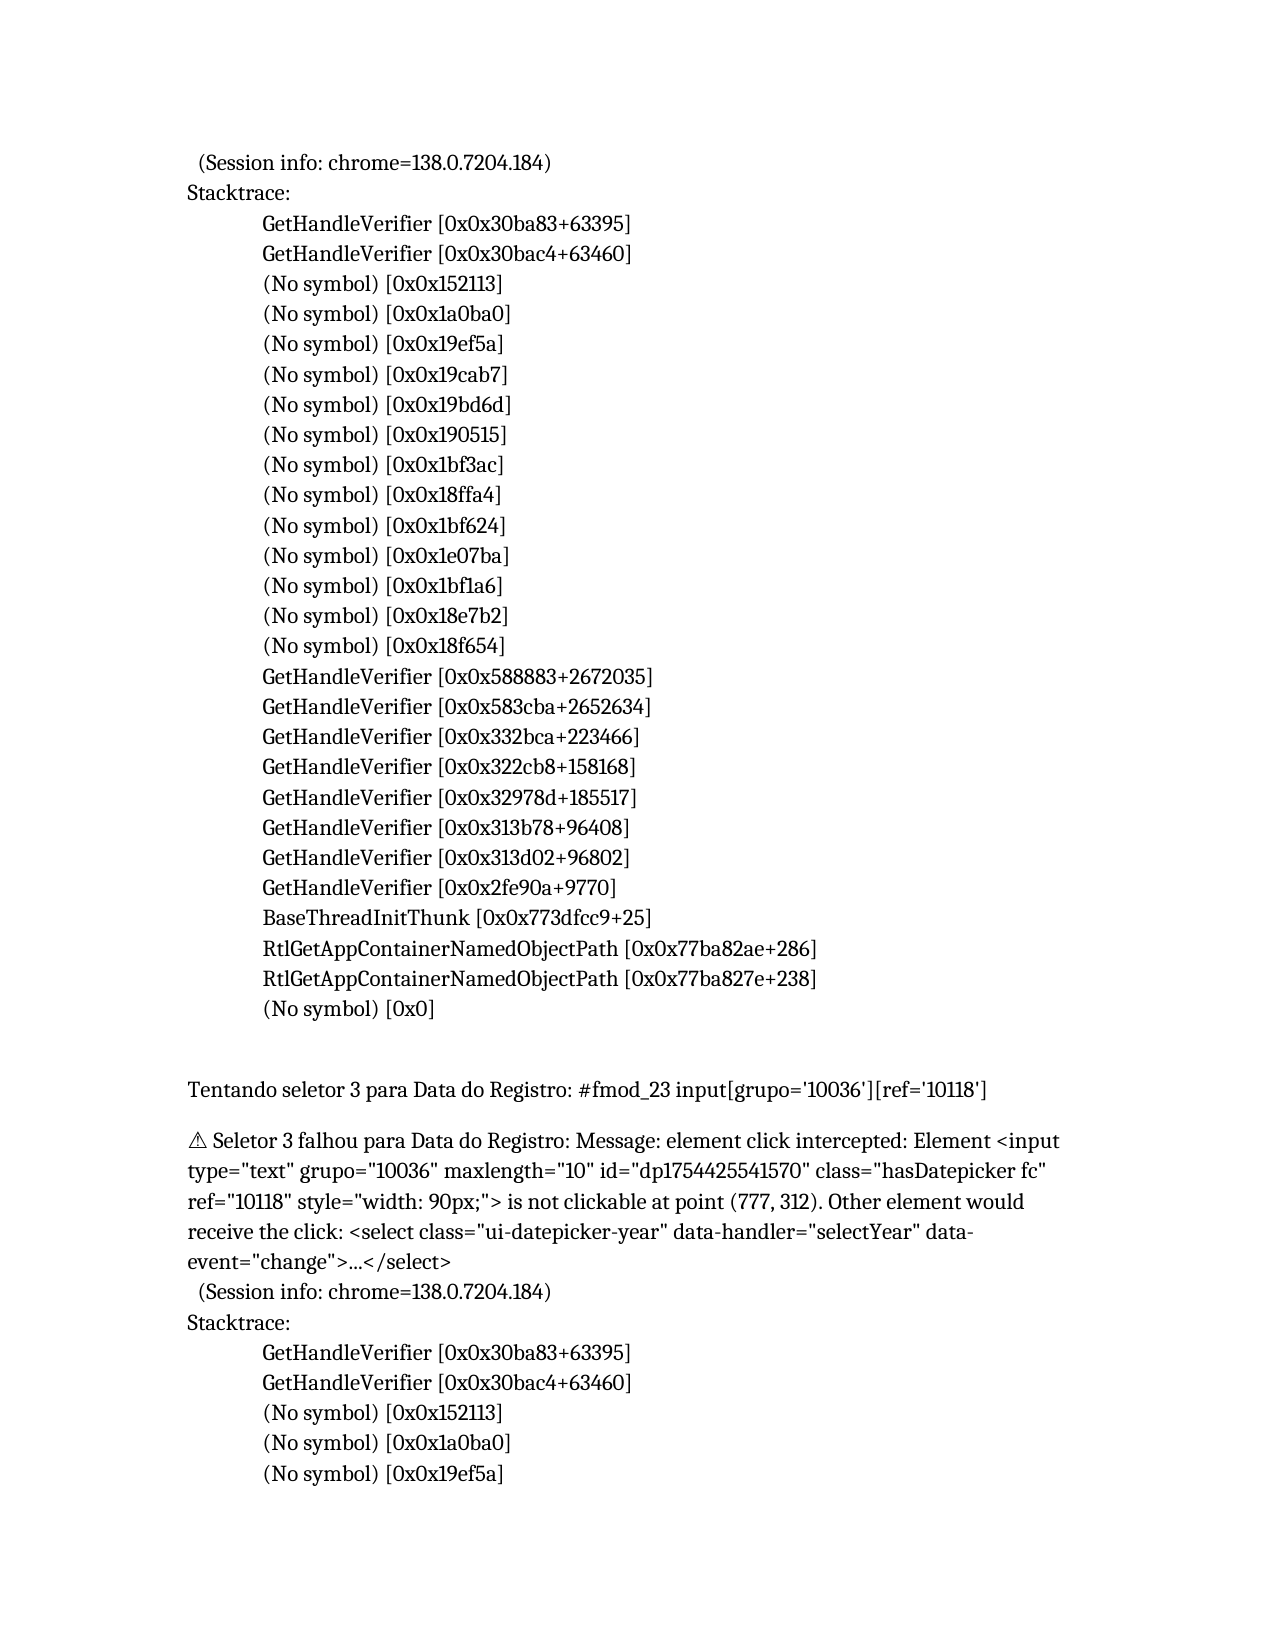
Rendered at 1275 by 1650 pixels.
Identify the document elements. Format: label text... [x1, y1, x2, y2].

text Tentando seletor 3 para Data do Registro: #fmod_23 input[grupo='10036'][ref='10118'] [187, 1077, 1087, 1103]
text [187, 1128, 1087, 1487]
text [187, 150, 1087, 1052]
